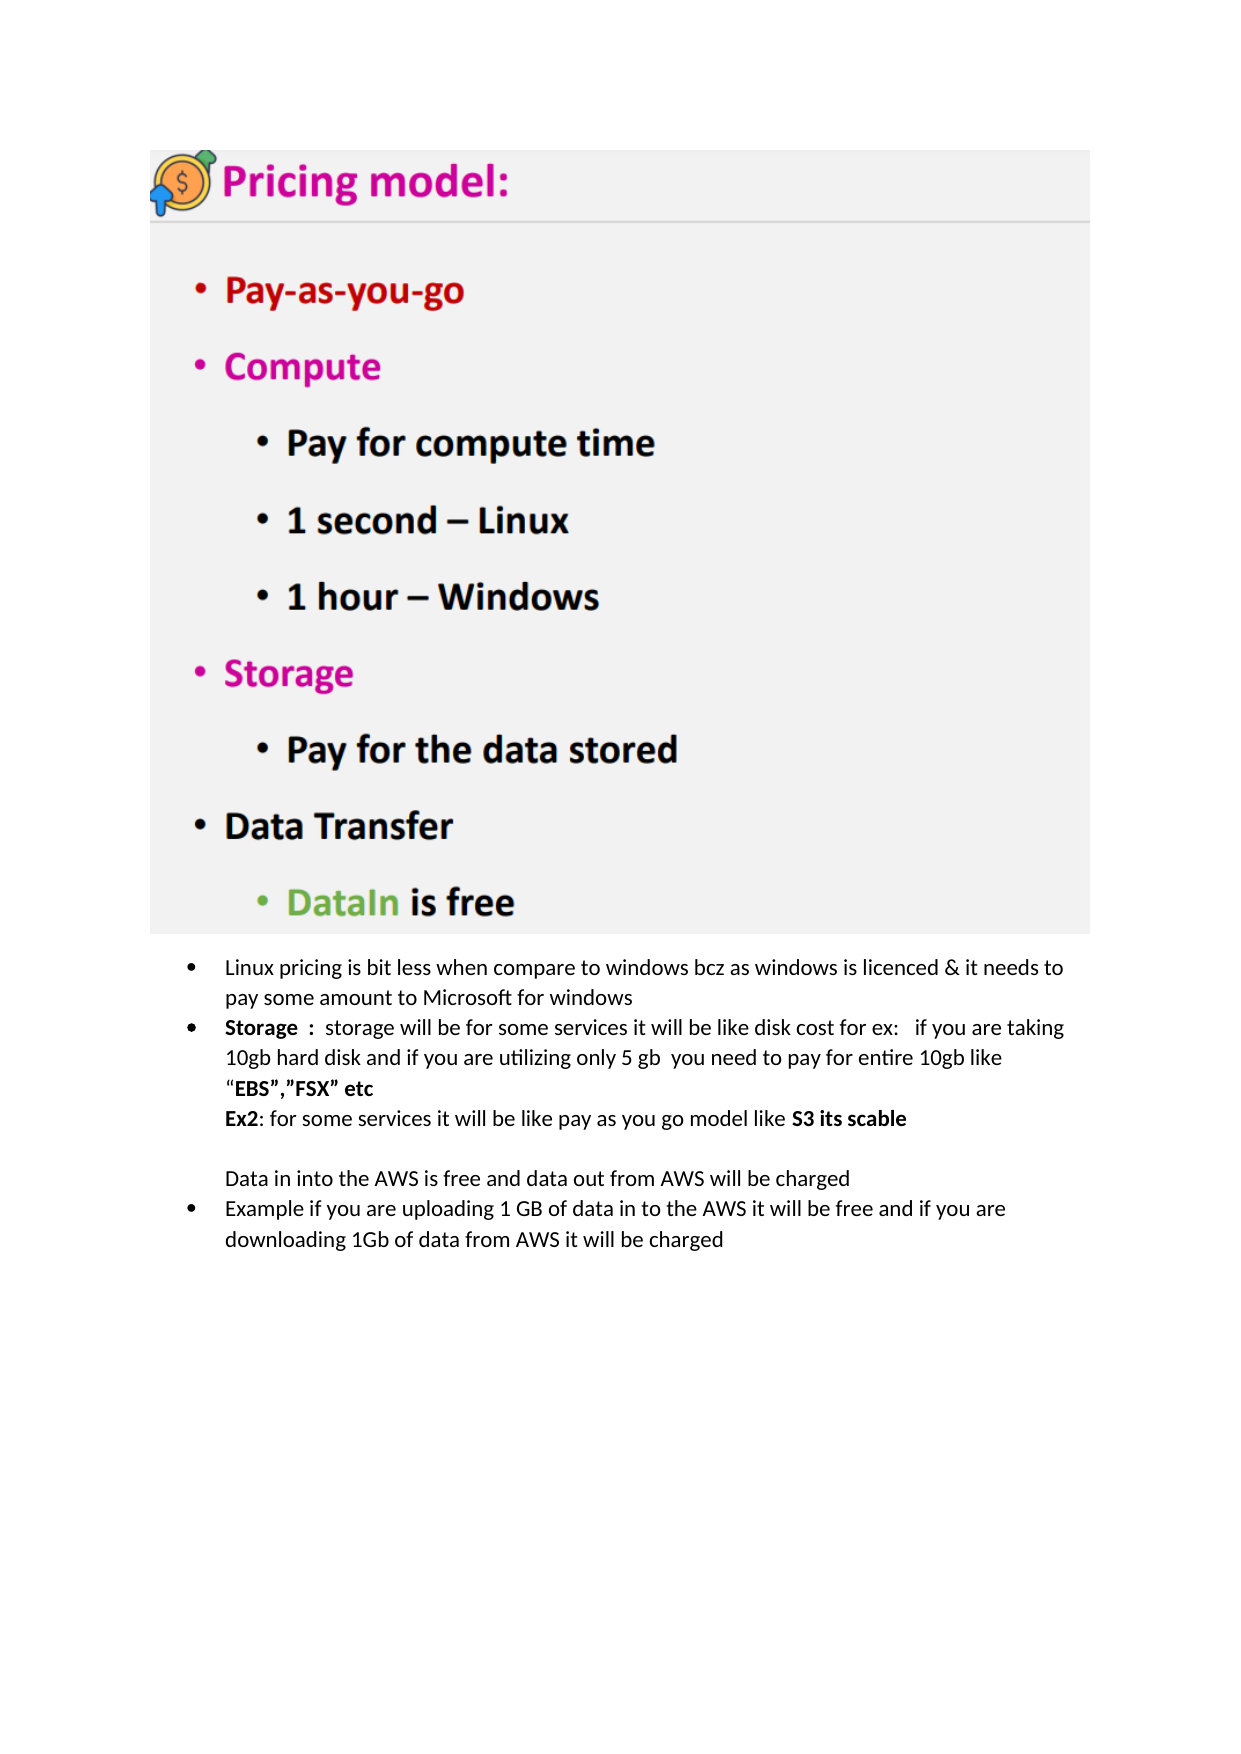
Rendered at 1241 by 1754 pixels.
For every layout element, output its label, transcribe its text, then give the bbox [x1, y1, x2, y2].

list Example if you are uploading 1 GB of data in to the AWS it will be free and if you are downloading 1Gb of data from AWS it will be charged [187, 1194, 1090, 1253]
list Storage : storage will be for some services it will be like disk cost for ex: if you are taking 10gb hard disk and if you are utilizing only 5 gb you need to pay for entire 10gb like “EBS”,”FSX” etc [187, 1013, 1090, 1102]
list Data in into the AWS is free and data out from AWS will be charged [225, 1164, 1090, 1192]
picture [150, 150, 1091, 934]
list Ex2: for some services it will be like pay as you go model like S3 its scable [225, 1104, 1090, 1132]
list Linux pricing is bit less when compare to windows bcz as windows is licenced & it needs to pay some amount to Microsoft for windows [187, 953, 1090, 1011]
